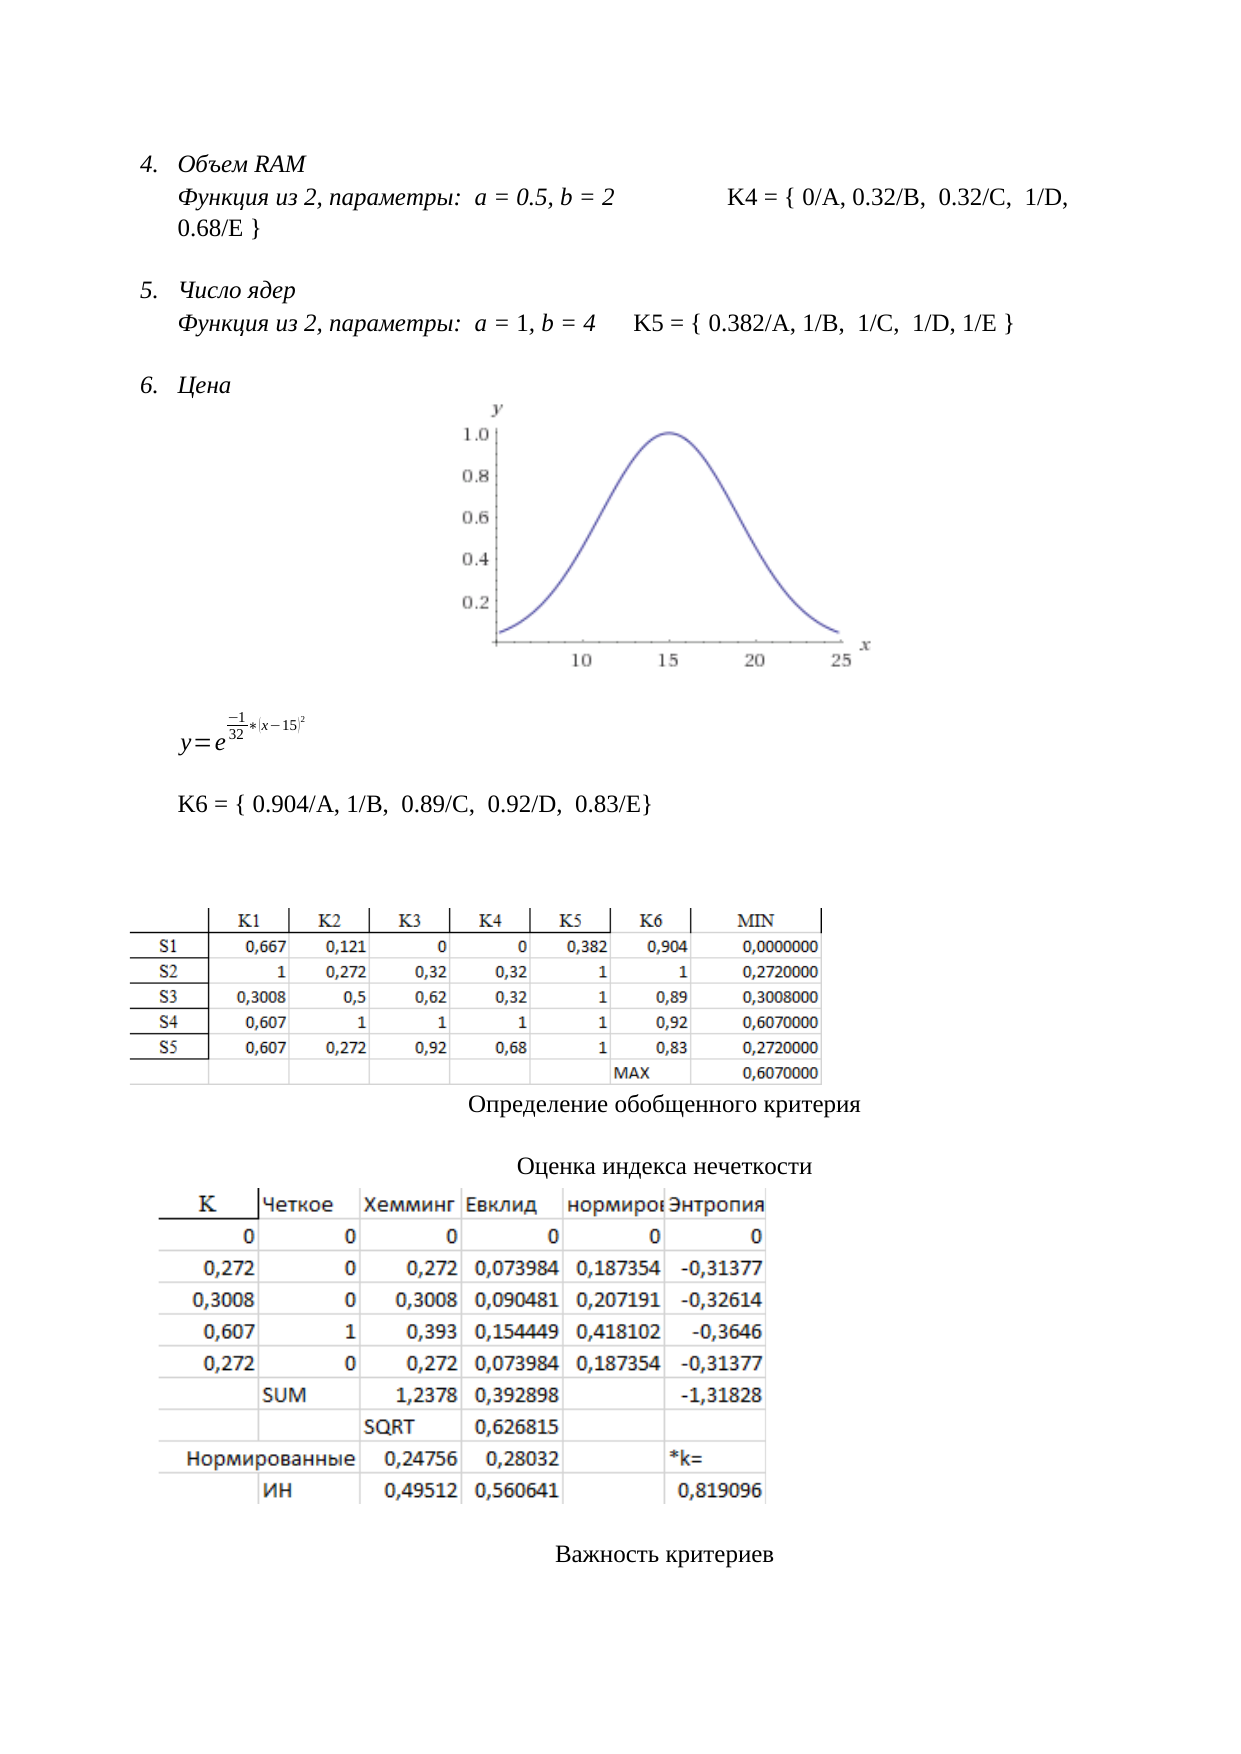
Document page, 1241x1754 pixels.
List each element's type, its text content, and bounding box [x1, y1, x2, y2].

picture [158, 1188, 767, 1504]
list Объем RAM [140, 149, 1152, 178]
list Функция из 2, параметры: a = 0.5, b = 2 K4 = { 0/A, 0.32/B, 0.32/C, 1/D, 0.68/E } [177, 182, 1152, 242]
text Важность критериев [177, 1539, 1152, 1568]
list Число ядер [140, 275, 1152, 304]
picture [129, 908, 822, 1085]
picture [449, 403, 880, 676]
list Цена [140, 370, 1152, 399]
text Функция из 2, параметры: a = 1, b = 4 K5 = { 0.382/A, 1/B, 1/C, 1/D, 1/E } [177, 308, 1152, 337]
text K6 = { 0.904/A, 1/B, 0.89/C, 0.92/D, 0.83/E} [177, 789, 1152, 818]
text Оценка индекса нечеткости [177, 1151, 1152, 1180]
